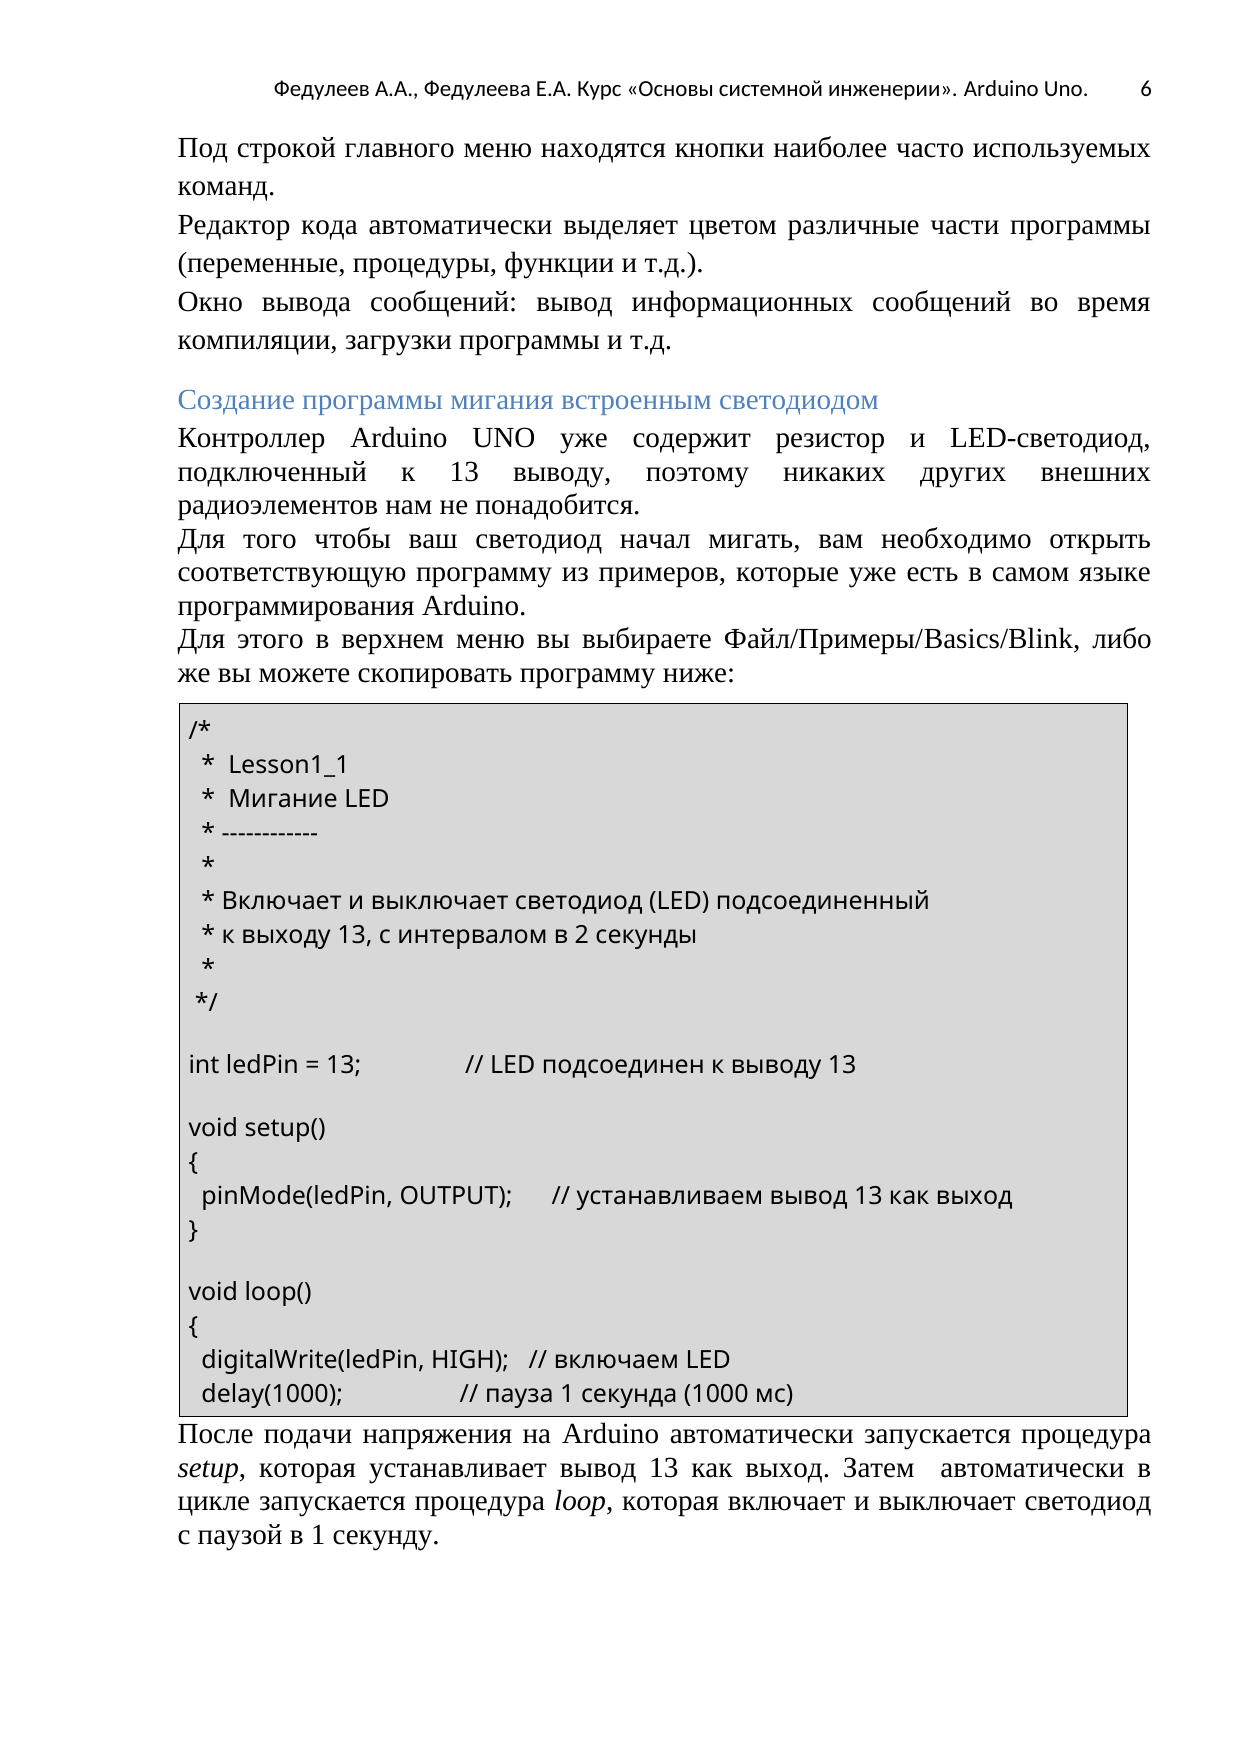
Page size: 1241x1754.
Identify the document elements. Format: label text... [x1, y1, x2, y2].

text Контроллер Arduino UNO уже содержит резистор и LED-светодиод, подключенный к 13 выводу, поэтому никаких других внешних радиоэлементов нам не понадобится. [177, 420, 1152, 521]
text Окно вывода сообщений: вывод информационных сообщений во время компиляции, загрузки программы и т.д. [177, 284, 1152, 356]
text Для этого в верхнем меню вы выбираете Файл/Примеры/Basics/Blink, либо же вы можете скопировать программу ниже: [177, 622, 1152, 717]
text Для того чтобы ваш светодиод начал мигать, вам необходимо открыть соответствующую программу из примеров, которые уже есть в самом языке программирования Arduino. [177, 521, 1152, 622]
text После подачи напряжения на Arduino автоматически запускается процедура setup, которая устанавливает вывод 13 как выход. Затем автоматически в цикле запускается процедура loop, которая включает и выключает светодиод с паузой в 1 секунду. [177, 717, 1152, 1551]
text Редактор кода автоматически выделяет цветом различные части программы (переменные, процедуры, функции и т.д.). [177, 207, 1152, 279]
text Под строкой главного меню находятся кнопки наиболее часто используемых команд. [177, 130, 1152, 202]
subtitle Создание программы мигания встроенным светодиодом [177, 382, 1152, 415]
